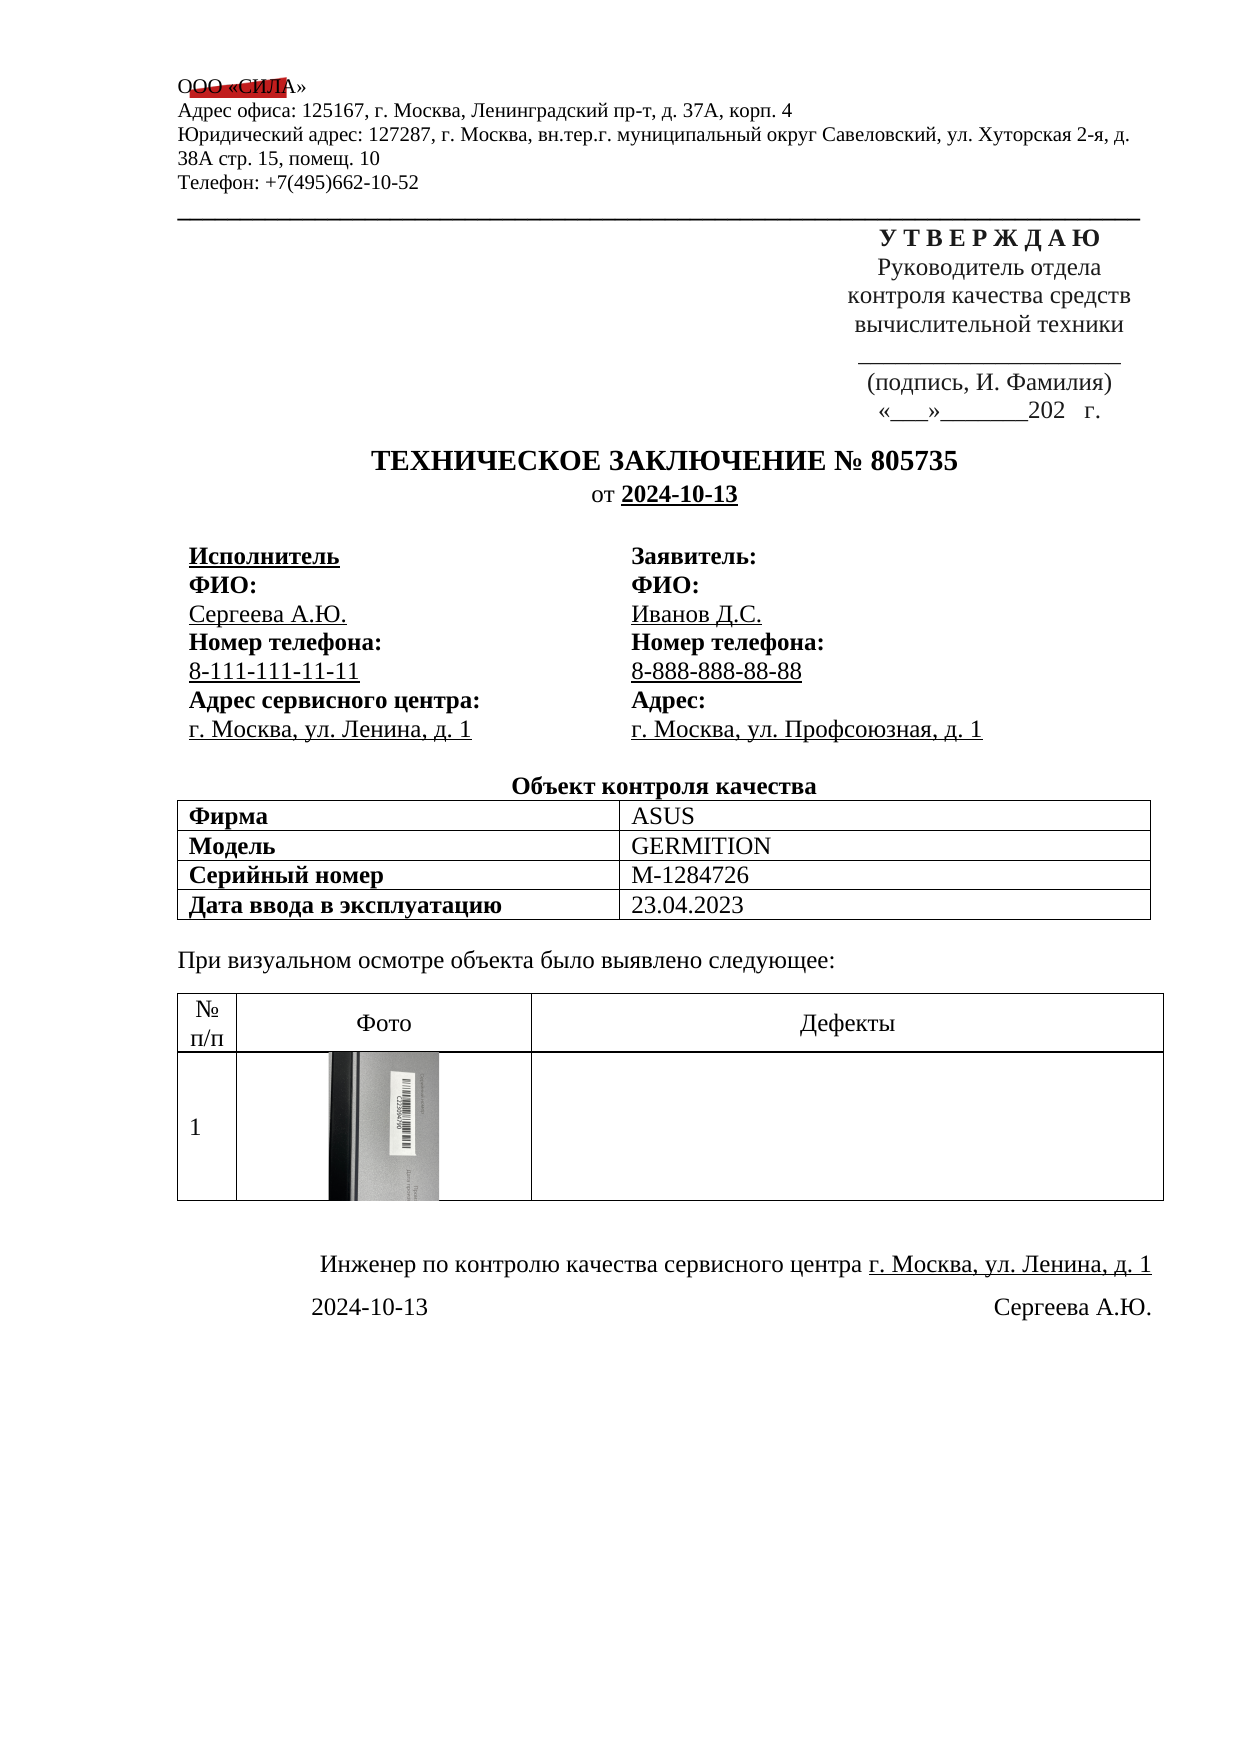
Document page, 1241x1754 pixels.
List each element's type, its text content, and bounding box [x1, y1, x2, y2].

table_cell Модель [178, 831, 619, 859]
text (подпись, И. Фамилия) [827, 367, 1152, 395]
text При визуальном осмотре объекта было выявлено следующее: [177, 945, 1152, 974]
table_cell GERMITION [620, 831, 1150, 859]
text ТЕХНИЧЕСКОЕ ЗАКЛЮЧЕНИЕ № 805735 [177, 443, 1152, 477]
table_cell ФИО: Иванов Д.С. [620, 570, 1151, 627]
text 2024-10-13 Сергеева А.Ю. [177, 1292, 1152, 1321]
table_header Заявитель: [620, 541, 1151, 570]
picture [189, 77, 287, 98]
table_header Исполнитель [177, 541, 620, 570]
table_cell Номер телефона: 8-888-888-88-88 [620, 628, 1151, 685]
table_header Дефекты [532, 994, 1163, 1051]
text _____________________ [827, 338, 1152, 367]
text Инженер по контролю качества сервисного центра г. Москва, ул. Ленина, д. 1 [177, 1249, 1152, 1278]
table_cell [440, 1053, 531, 1200]
text Руководитель отдела контроля качества средств вычислительной техники [827, 252, 1152, 338]
table_cell 1 [178, 1053, 236, 1200]
text от 2024-10-13 [177, 479, 1152, 508]
table_cell Фирма [178, 801, 619, 830]
table_cell [237, 1053, 328, 1200]
table_cell ASUS [620, 801, 1150, 830]
table_cell Номер телефона: 8-111-111-11-11 [177, 628, 620, 685]
table_cell 23.04.2023 [620, 890, 1150, 919]
table_cell Дата ввода в эксплуатацию [178, 890, 619, 919]
table_cell Адрес: г. Москва, ул. Профсоюзная, д. 1 [620, 685, 1151, 742]
table_cell Серийный номер [178, 861, 619, 889]
table_cell ФИО: Сергеева А.Ю. [177, 570, 620, 627]
table_cell M-1284726 [620, 861, 1150, 889]
table_header №п/п [178, 994, 236, 1051]
text «___»_______202 г. [753, 395, 1152, 424]
table_header Фото [237, 994, 531, 1051]
table_cell Объект контроля качества [177, 743, 1151, 800]
table_cell Адрес сервисного центра: г. Москва, ул. Ленина, д. 1 [177, 685, 620, 742]
text У Т В Е Р Ж Д А Ю [177, 223, 1152, 252]
picture [328, 1052, 440, 1201]
table_cell [532, 1053, 1163, 1200]
